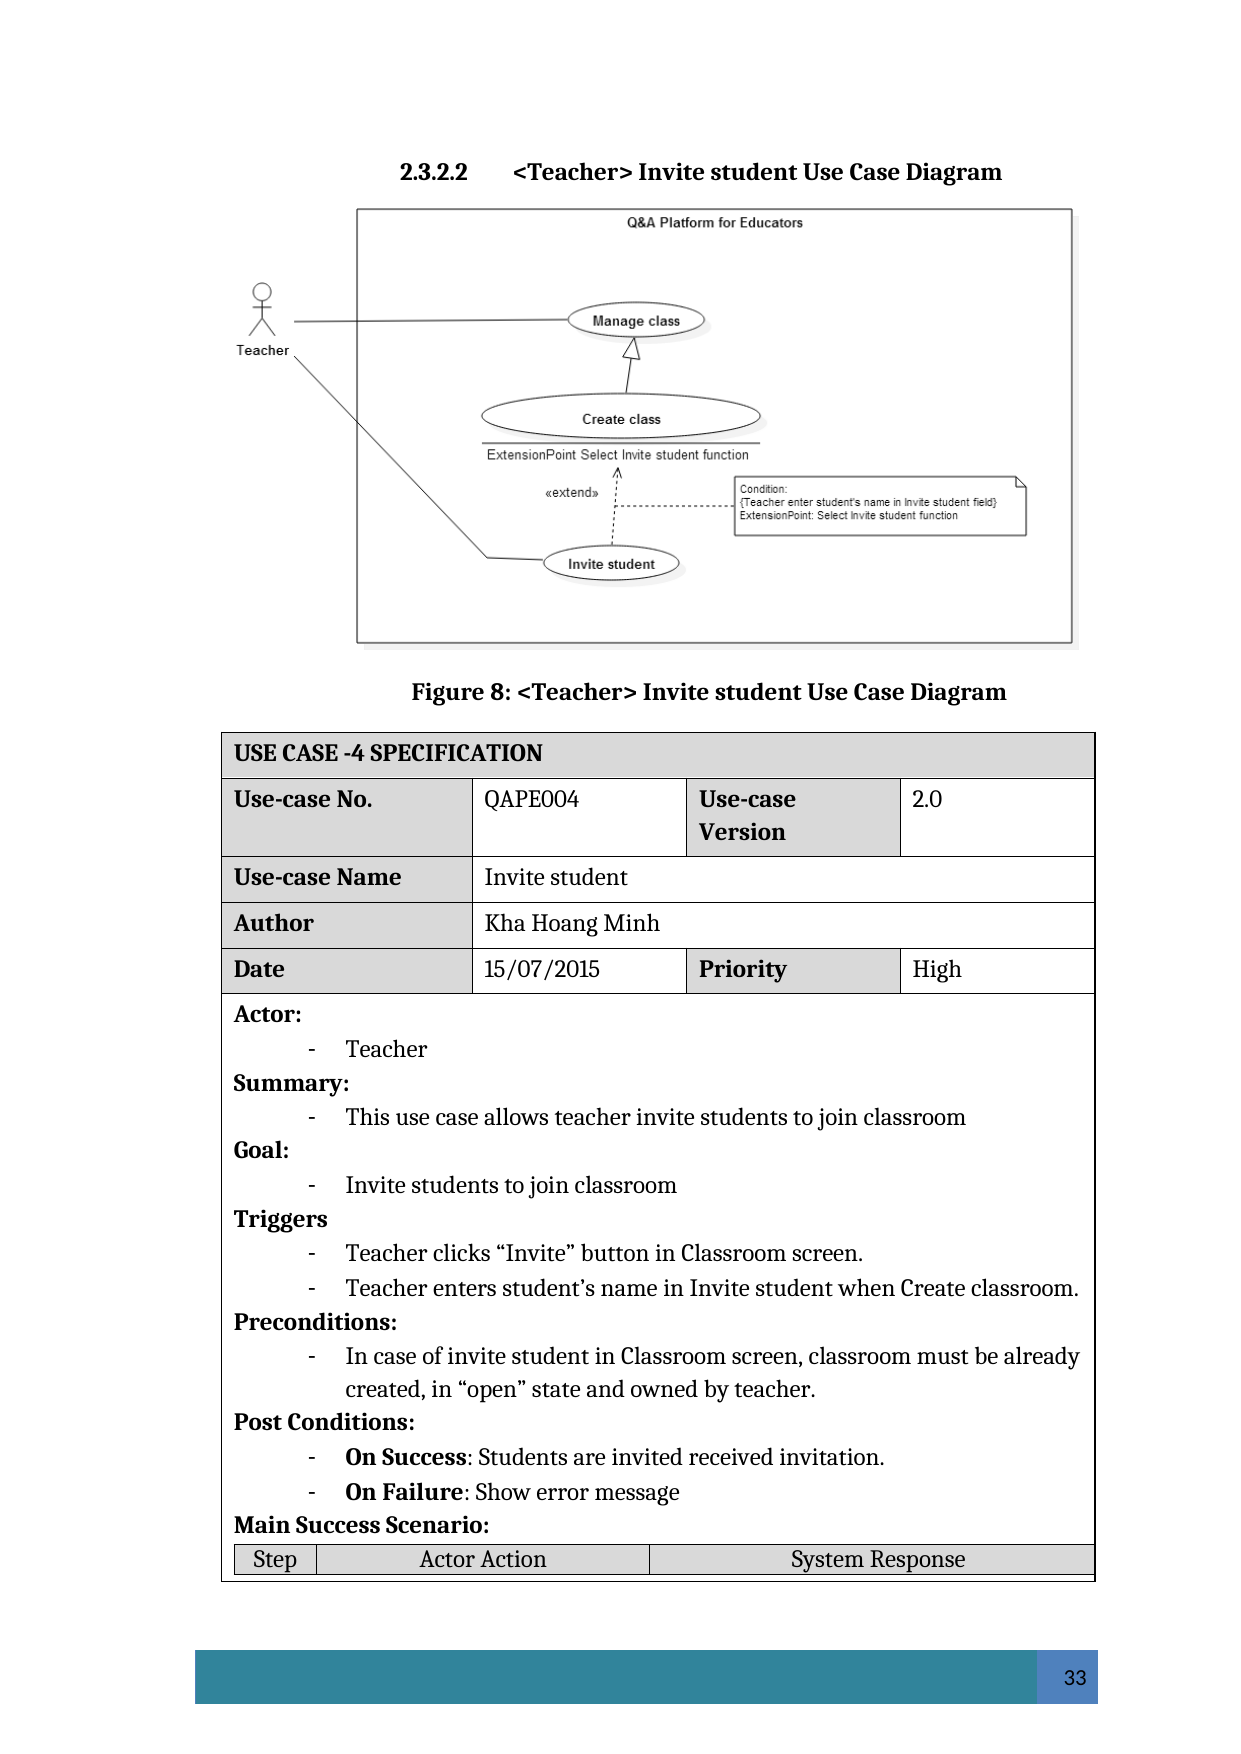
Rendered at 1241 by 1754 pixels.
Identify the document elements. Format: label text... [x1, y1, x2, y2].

table_cell QAPE004 [473, 779, 686, 856]
table_cell 2.0 [901, 779, 1094, 856]
table_cell Kha Hoang Minh [473, 903, 1094, 948]
table_cell Use-case Version [687, 779, 900, 856]
table_cell 15/07/2015 [473, 949, 686, 993]
subtitle <Teacher> Invite student Use Case Diagram [400, 158, 1122, 187]
table_cell Date [222, 949, 472, 993]
table_cell Use-case No. [222, 779, 472, 856]
table_cell Priority [687, 949, 900, 993]
table_cell Author [222, 903, 472, 948]
table_header USE CASE -4 SPECIFICATION [222, 733, 1094, 777]
table_cell High [901, 949, 1094, 993]
text Figure 8: <Teacher> Invite student Use Case Diagram [222, 678, 1122, 707]
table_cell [222, 994, 1094, 1581]
picture [221, 199, 1082, 653]
table_cell Use-case Name [222, 857, 472, 902]
table_cell Invite student [473, 857, 1094, 902]
